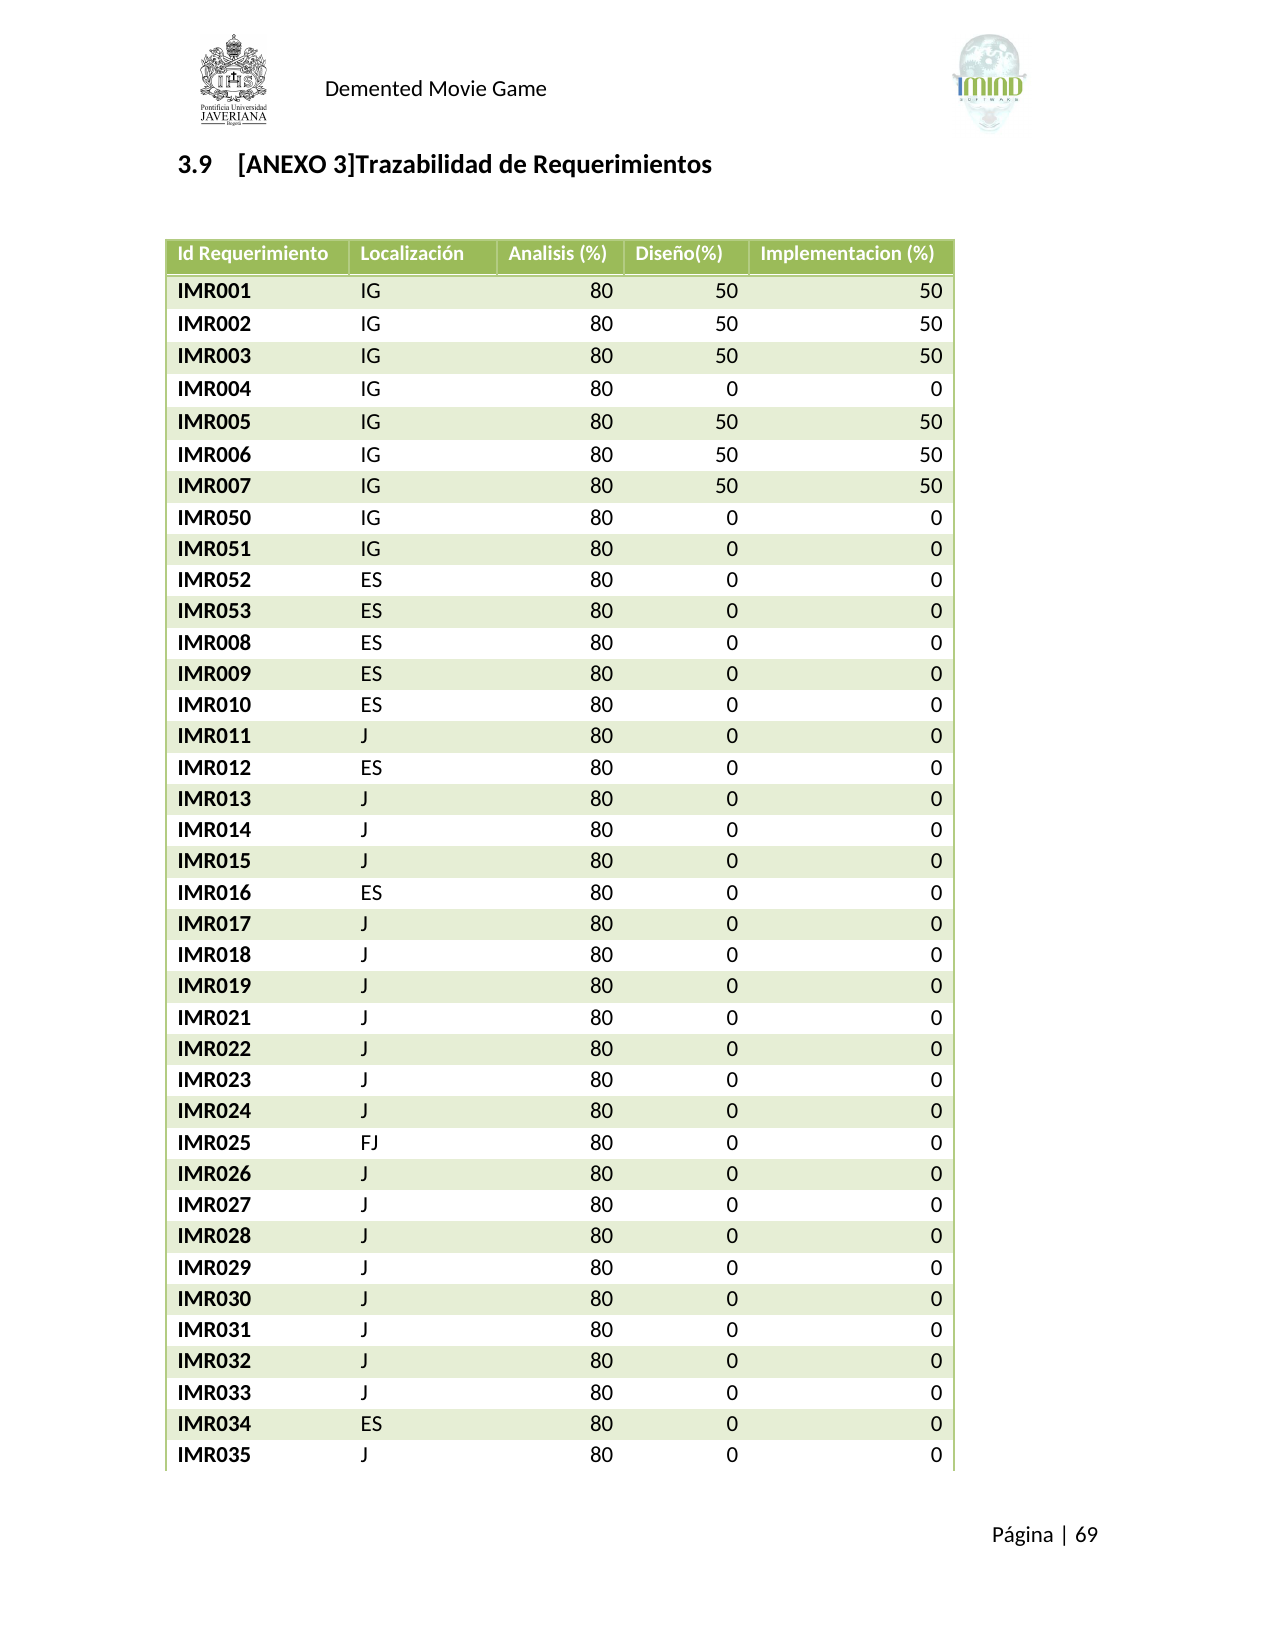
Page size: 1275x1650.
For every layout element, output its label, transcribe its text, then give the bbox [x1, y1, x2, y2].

picture [951, 34, 1033, 138]
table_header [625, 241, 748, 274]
subtitle [ANEXO 3]Trazabilidad de Requerimientos [177, 148, 1098, 181]
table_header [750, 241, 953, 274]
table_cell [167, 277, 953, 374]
picture [200, 34, 267, 126]
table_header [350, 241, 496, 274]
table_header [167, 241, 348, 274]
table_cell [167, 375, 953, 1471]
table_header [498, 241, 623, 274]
